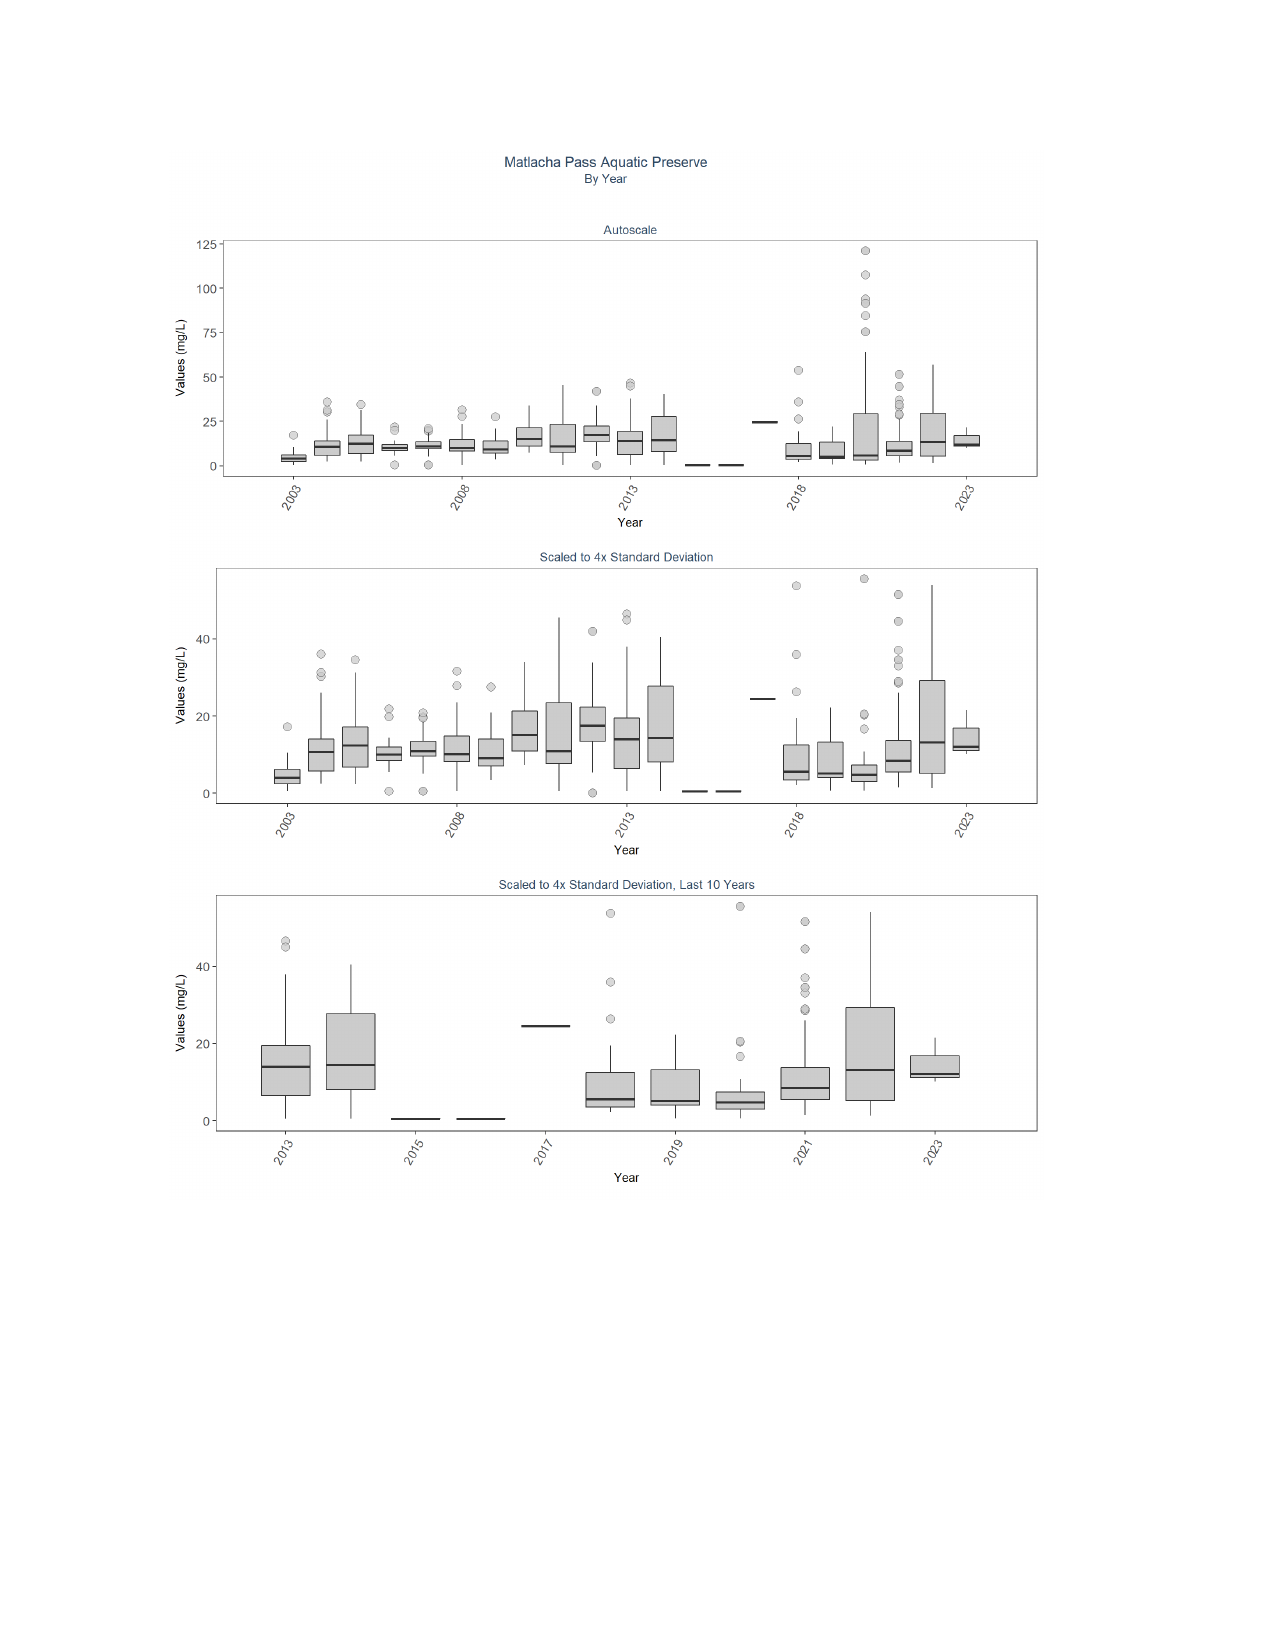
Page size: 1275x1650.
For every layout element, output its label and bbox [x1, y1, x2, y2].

picture [168, 150, 1044, 1200]
